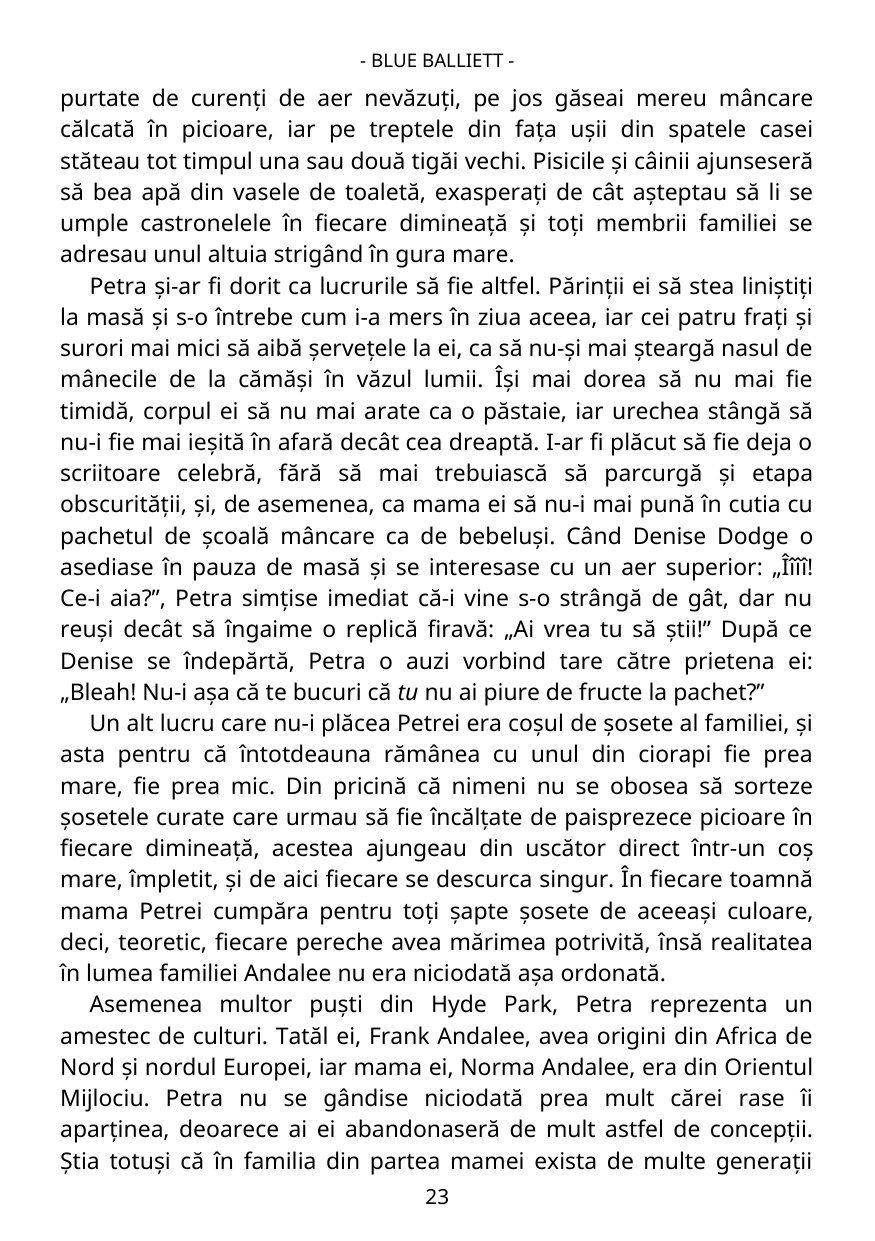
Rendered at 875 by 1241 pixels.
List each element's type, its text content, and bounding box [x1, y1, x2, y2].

text Un alt lucru care nu-i plăcea Petrei era coşul de şosete al familiei, şi asta pentru că întotdeauna rămânea cu unul din ciorapi fie prea mare, fie prea mic. Din pricină că nimeni nu se obosea să sorteze şosetele curate care urmau să fie încălţate de paisprezece picioare în fiecare dimineaţă, acestea ajungeau din uscător direct într-un coş mare, împletit, şi de aici fiecare se descurca singur. În fiecare toamnă mama Petrei cumpăra pentru toţi şapte şosete de aceeaşi culoare, deci, teoretic, fiecare pereche avea mărimea potrivită, însă realitatea în lumea familiei Andalee nu era niciodată aşa ordonată. [60, 707, 814, 988]
text Petra şi-ar fi dorit ca lucrurile să fie altfel. Părinţii ei să stea liniştiţi la masă şi s-o întrebe cum i-a mers în ziua aceea, iar cei patru fraţi şi surori mai mici să aibă şerveţele la ei, ca să nu-şi mai şteargă nasul de mânecile de la cămăşi în văzul lumii. Îşi mai dorea să nu mai fie timidă, corpul ei să nu mai arate ca o păstaie, iar urechea stângă să nu-i fie mai ieşită în afară decât cea dreaptă. I-ar fi plăcut să fie deja o scriitoare celebră, fără să mai trebuiască să parcurgă şi etapa obscurităţii, şi, de asemenea, ca mama ei să nu-i mai pună în cutia cu pachetul de şcoală mâncare ca de bebeluşi. Când Denise Dodge o asediase în pauza de masă şi se interesase cu un aer superior: „Îîîî! Ce-i aia?”, Petra simţise imediat că-i vine s-o strângă de gât, dar nu reuşi decât să îngaime o replică firavă: „Ai vrea tu să ştii!” După ce Denise se îndepărtă, Petra o auzi vorbind tare către prietena ei: „Bleah! Nu-i aşa că te bucuri că tu nu ai piure de fructe la pachet?” [60, 270, 814, 707]
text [60, 988, 814, 1176]
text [60, 82, 814, 270]
